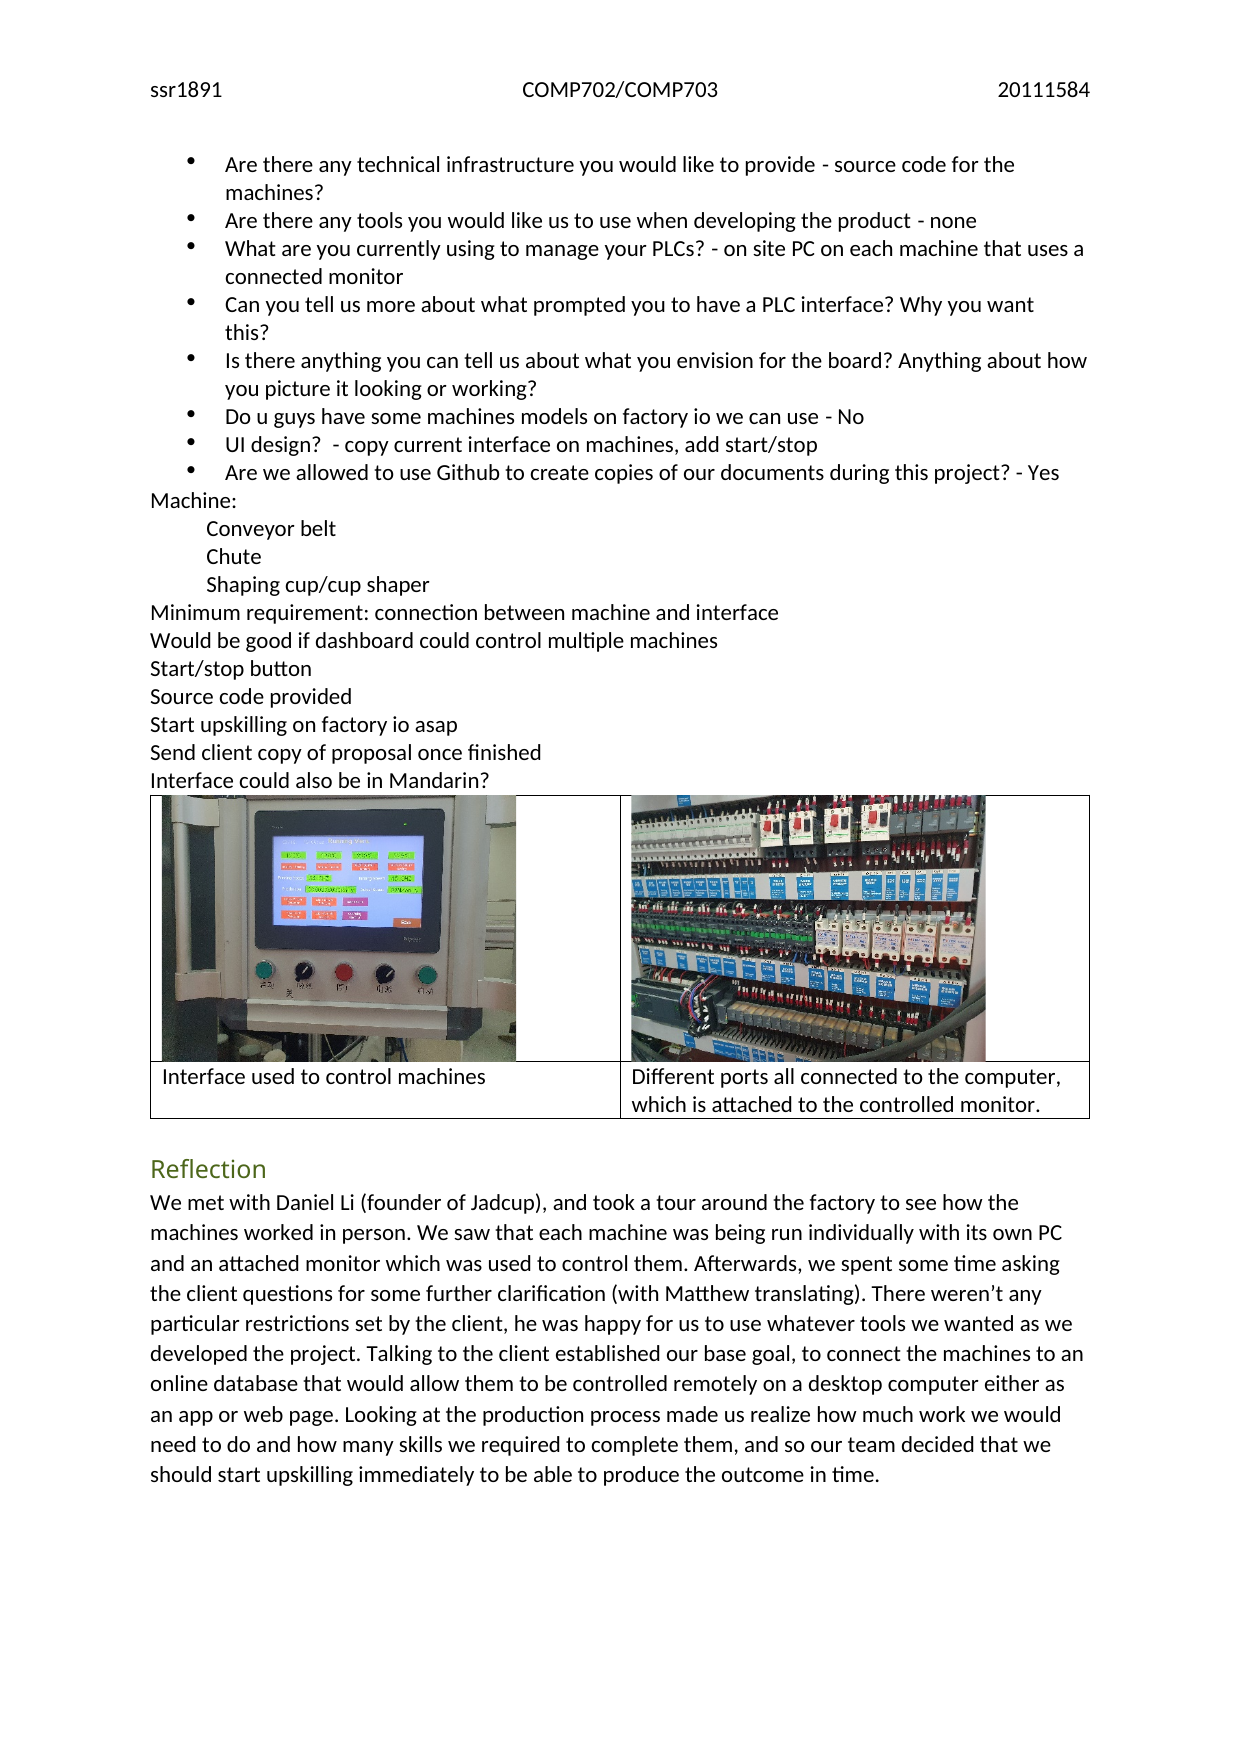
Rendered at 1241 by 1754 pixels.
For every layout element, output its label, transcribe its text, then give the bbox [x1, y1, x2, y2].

table_header [517, 796, 620, 1061]
list Is there anything you can tell us about what you envision for the board? Anything about how you picture it looking or working? [187, 346, 1090, 402]
table_header [986, 796, 1089, 1061]
list UI design? - copy current interface on machines, add start/stop [187, 430, 1090, 458]
text Start/stop button [150, 654, 1090, 682]
text We met with Daniel Li (founder of Jadcup), and took a tour around the factory to see how the machines worked in person. We saw that each machine was being run individually with its own PC and an attached monitor which was used to control them. Afterwards, we spent some time asking the client questions for some further clarification (with Matthew translating). There weren’t any particular restrictions set by the client, he was happy for us to use whatever tools we wanted as we developed the project. Talking to the client established our base goal, to connect the machines to an online database that would allow them to be controlled remotely on a desktop computer either as an app or web page. Looking at the production process made us realize how much work we would need to do and how many skills we required to complete them, and so our team decided that we should start upskilling immediately to be able to produce the outcome in time. [150, 1188, 1090, 1488]
text Interface could also be in Mandarin? [150, 766, 1090, 794]
list Can you tell us more about what prompted you to have a PLC interface? Why you want this? [187, 290, 1090, 346]
list Do u guys have some machines models on factory io we can use - No [187, 402, 1090, 430]
text Source code provided [150, 682, 1090, 710]
text Shaping cup/cup shaper [206, 570, 1090, 598]
table_cell Different ports all connected to the computer, which is attached to the controlled monitor. [621, 1062, 1089, 1118]
table_header [621, 796, 631, 1061]
list Are we allowed to use Github to create copies of our documents during this project? - Yes [187, 458, 1090, 486]
table_header [151, 796, 161, 1061]
picture [161, 795, 517, 1062]
subtitle Reflection [150, 1152, 1090, 1186]
text Conveyor belt [206, 514, 1090, 542]
picture [631, 795, 986, 1062]
text Chute [206, 542, 1090, 570]
text Minimum requirement: connection between machine and interface [150, 598, 1090, 626]
list Are there any tools you would like us to use when developing the product - none [187, 206, 1090, 234]
text Send client copy of proposal once finished [150, 738, 1090, 766]
text Machine: [150, 486, 1090, 514]
list What are you currently using to manage your PLCs? - on site PC on each machine that uses a connected monitor [187, 234, 1090, 290]
text Would be good if dashboard could control multiple machines [150, 626, 1090, 654]
table_cell Interface used to control machines [151, 1062, 620, 1118]
list Are there any technical infrastructure you would like to provide - source code for the machines? [187, 150, 1090, 206]
text Start upskilling on factory io asap [150, 710, 1090, 738]
